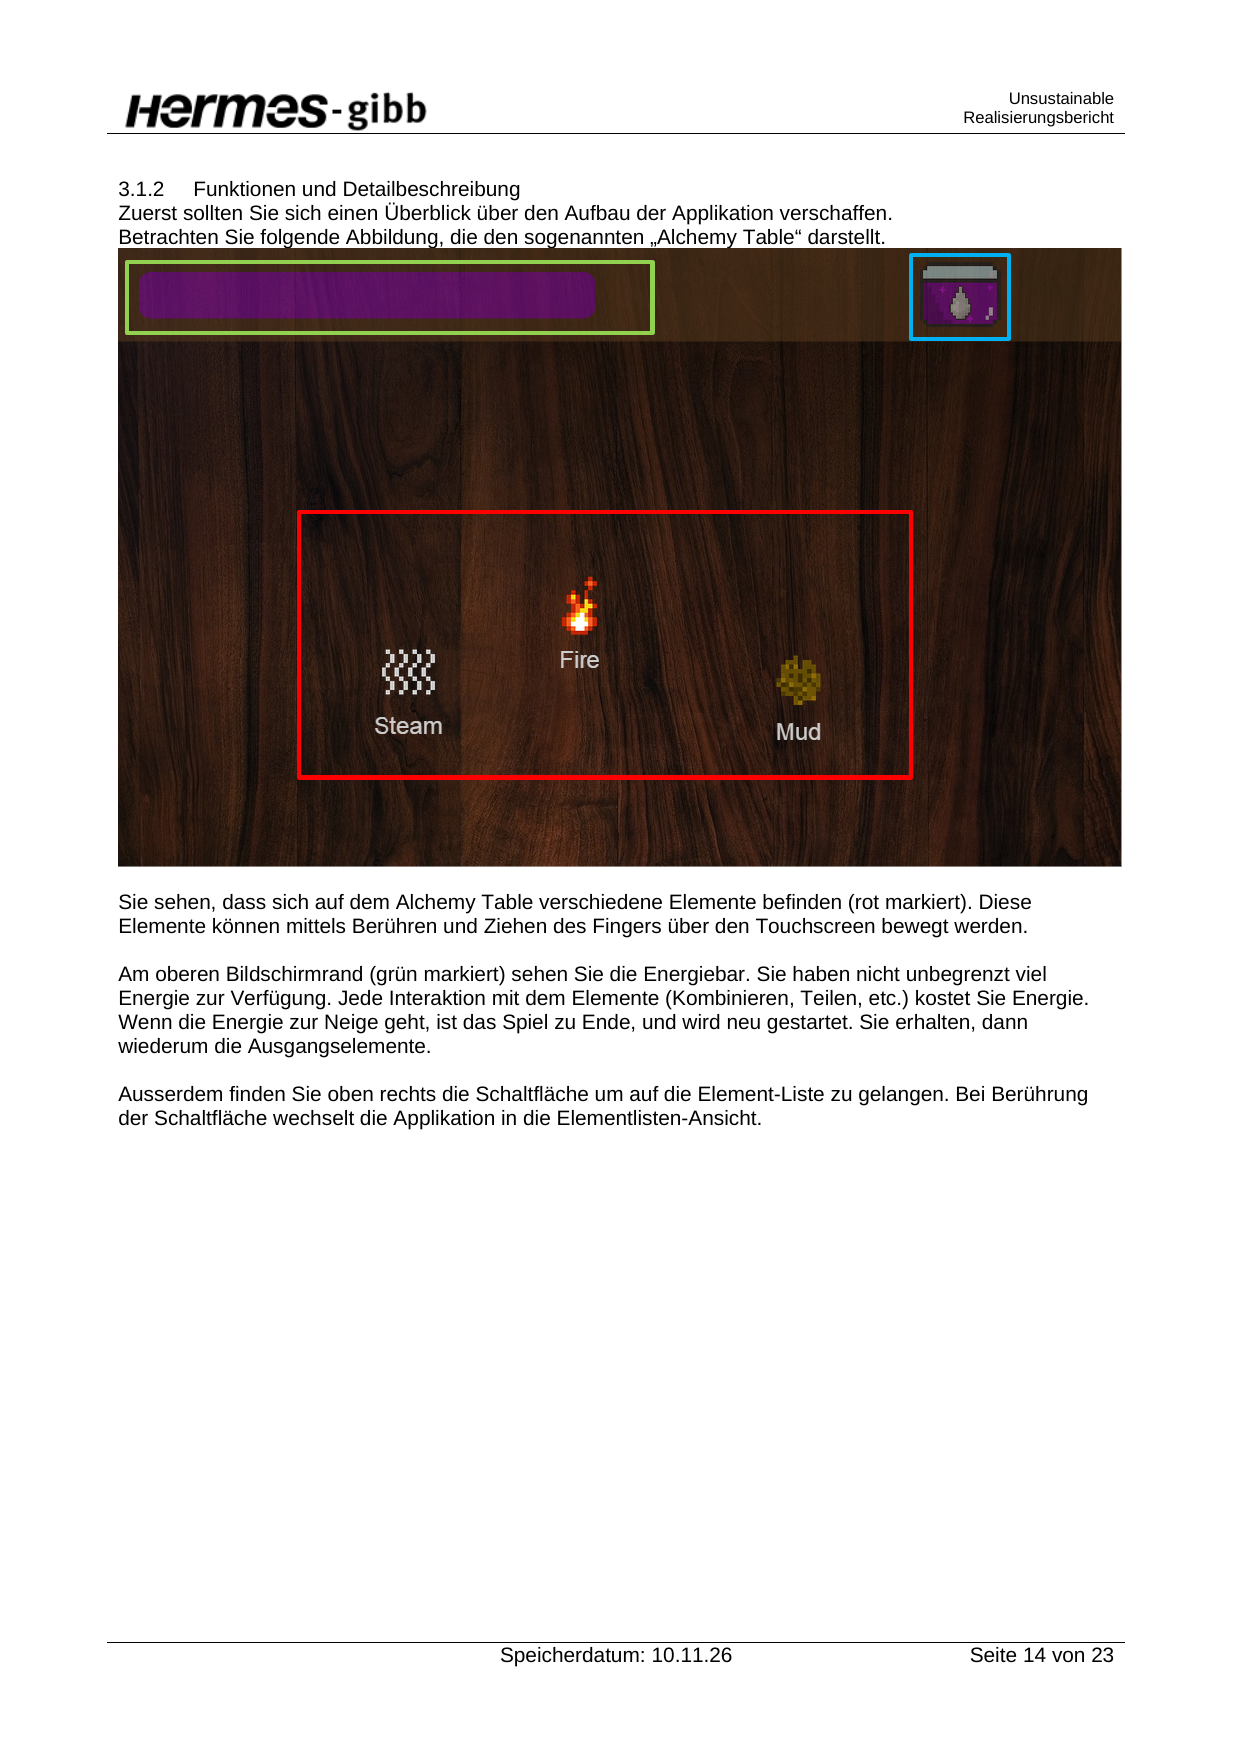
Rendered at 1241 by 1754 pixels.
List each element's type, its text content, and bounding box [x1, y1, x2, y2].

text Betrachten Sie folgende Abbildung, die den sogenannten „Alchemy Table“ darstellt. [118, 224, 1122, 248]
subtitle Funktionen und Detailbeschreibung [118, 177, 1122, 201]
picture [118, 248, 1122, 867]
text Sie sehen, dass sich auf dem Alchemy Table verschiedene Elemente befinden (rot markiert). Diese Elemente können mittels Berühren und Ziehen des Fingers über den Touchscreen bewegt werden. [118, 890, 1122, 938]
text Am oberen Bildschirmrand (grün markiert) sehen Sie die Energiebar. Sie haben nicht unbegrenzt viel Energie zur Verfügung. Jede Interaktion mit dem Elemente (Kombinieren, Teilen, etc.) kostet Sie Energie. Wenn die Energie zur Neige geht, ist das Spiel zu Ende, und wird neu gestartet. Sie erhalten, dann wiederum die Ausgangselemente. [118, 962, 1122, 1058]
text Zuerst sollten Sie sich einen Überblick über den Aufbau der Applikation verschaffen. [118, 201, 1122, 224]
text Ausserdem finden Sie oben rechts die Schaltfläche um auf die Element-Liste zu gelangen. Bei Berührung der Schaltfläche wechselt die Applikation in die Elementlisten-Ansicht. [118, 1082, 1122, 1130]
